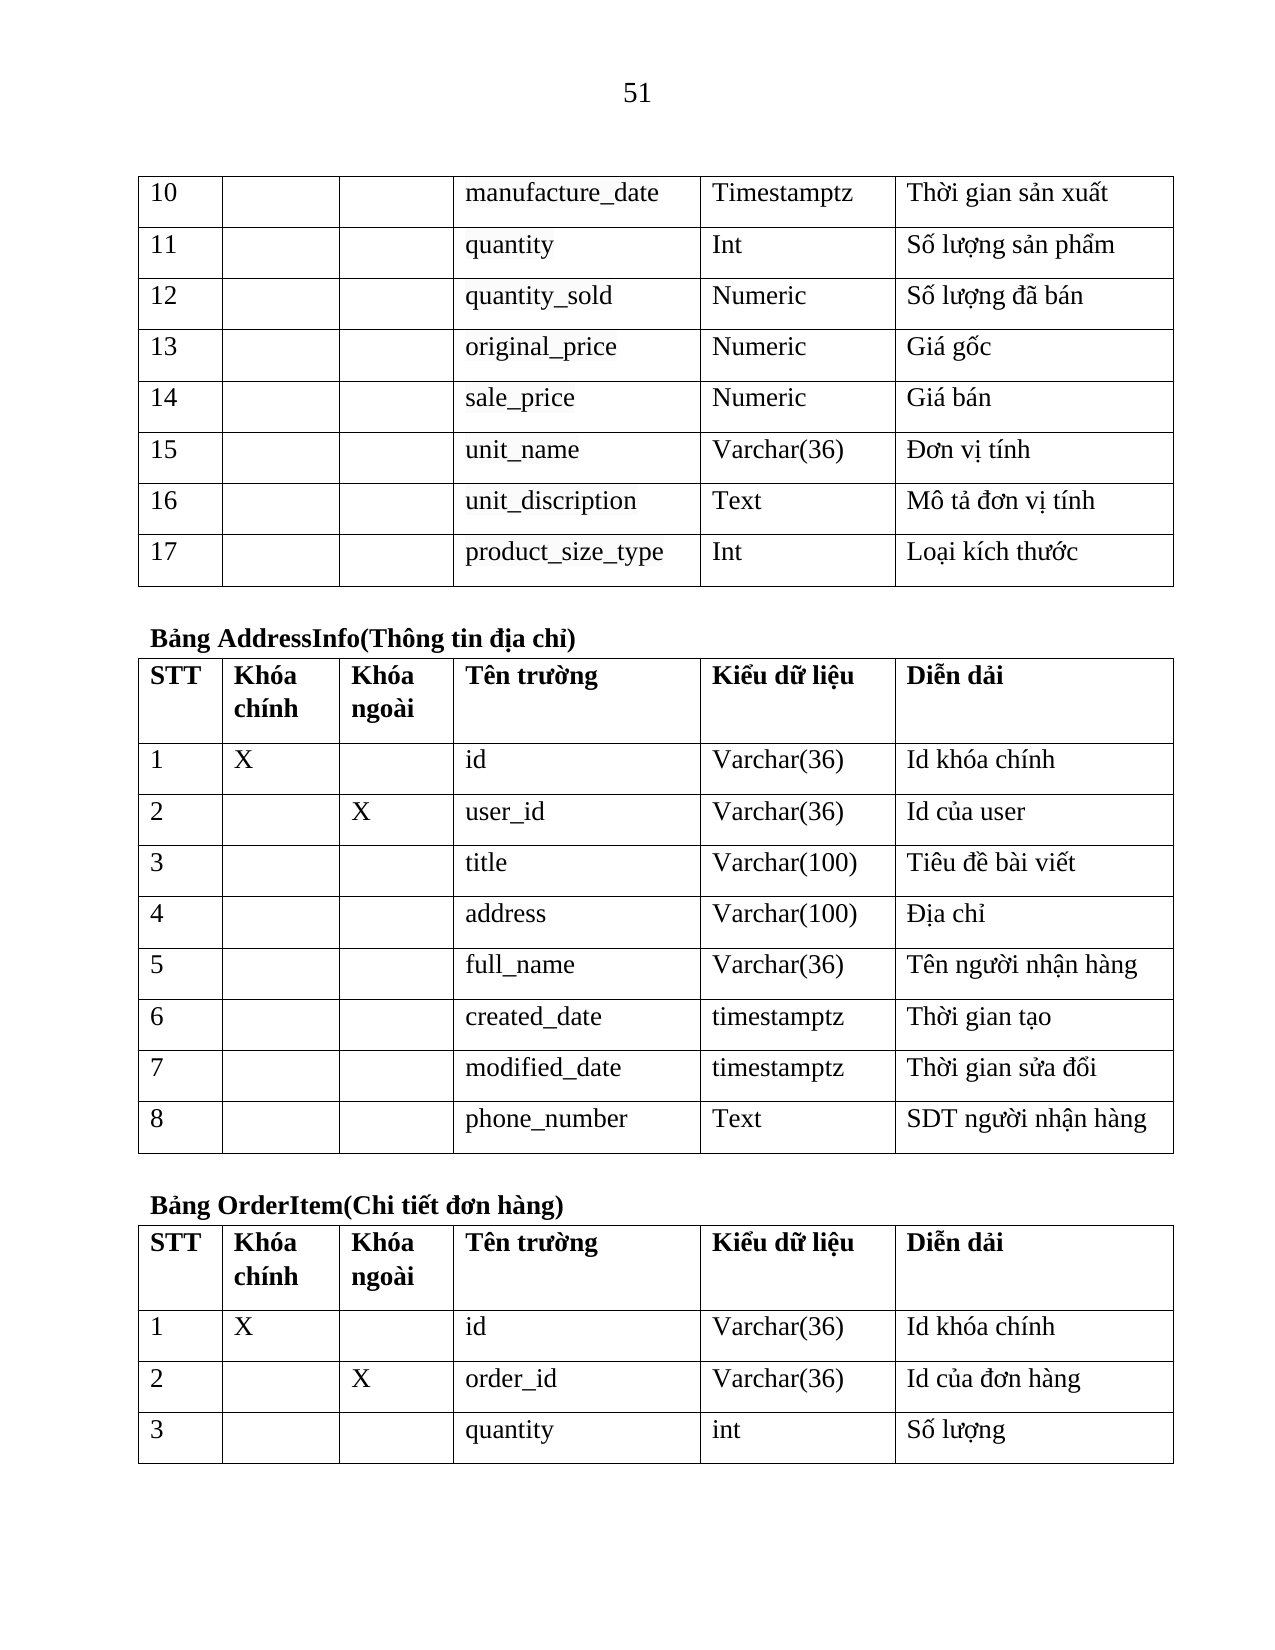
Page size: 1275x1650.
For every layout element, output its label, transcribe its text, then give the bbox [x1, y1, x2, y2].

table_cell [223, 535, 339, 586]
table_cell 8 [139, 1102, 222, 1152]
table_cell unit_name [454, 433, 700, 483]
table_cell [340, 330, 453, 381]
table_cell [223, 382, 339, 432]
table_cell [223, 1362, 339, 1412]
table_header Khóa chính [223, 659, 339, 742]
table_cell [340, 897, 453, 947]
table_cell Id của user [896, 795, 1173, 845]
table_cell title [454, 846, 700, 896]
table_cell Tên người nhận hàng [896, 949, 1173, 999]
table_cell [340, 1311, 453, 1361]
table_header Tên trường [454, 659, 700, 742]
table_header Diễn dải [896, 659, 1173, 742]
table_cell 6 [139, 1000, 222, 1050]
table_header STT [139, 1226, 222, 1309]
table_cell X [340, 795, 453, 845]
table_cell Numeric [701, 382, 895, 432]
table_cell 15 [139, 433, 222, 483]
table_cell [223, 228, 339, 278]
table_cell 10 [139, 177, 222, 227]
table_cell id [454, 744, 700, 794]
table_cell Số lượng đã bán [896, 279, 1173, 329]
table_cell int [701, 1413, 895, 1463]
table_cell Giá gốc [896, 330, 1173, 381]
table_cell Thời gian sản xuất [896, 177, 1173, 227]
table_cell [223, 484, 339, 534]
table_cell product_size_type [454, 535, 700, 586]
table_cell [223, 177, 339, 227]
table_cell Text [701, 484, 895, 534]
table_cell sale_price [454, 382, 700, 432]
table_cell Id của đơn hàng [896, 1362, 1173, 1412]
table_cell Timestamptz [701, 177, 895, 227]
table_cell quantity_sold [454, 279, 700, 329]
table_cell Int [701, 535, 895, 586]
table_cell Varchar(36) [701, 433, 895, 483]
table_cell [340, 433, 453, 483]
table_header Kiểu dữ liệu [701, 659, 895, 742]
table_cell Numeric [701, 279, 895, 329]
table_cell Varchar(100) [701, 897, 895, 947]
table_cell Varchar(36) [701, 795, 895, 845]
table_cell [223, 433, 339, 483]
table_cell manufacture_date [454, 177, 700, 227]
table_cell Varchar(100) [701, 846, 895, 896]
table_cell Numeric [701, 330, 895, 381]
table_cell 7 [139, 1051, 222, 1101]
table_cell 4 [139, 897, 222, 947]
table_cell Tiêu đề bài viết [896, 846, 1173, 896]
table_cell 3 [139, 846, 222, 896]
table_cell unit_discription [454, 484, 700, 534]
table_cell [340, 949, 453, 999]
table_cell Mô tả đơn vị tính [896, 484, 1173, 534]
table_cell [340, 177, 453, 227]
table_cell 2 [139, 795, 222, 845]
table_cell 17 [139, 535, 222, 586]
table_cell quantity [454, 228, 700, 278]
table_header STT [139, 659, 222, 742]
table_cell [340, 1102, 453, 1152]
table_cell Loại kích thước [896, 535, 1173, 586]
table_cell [223, 330, 339, 381]
table_cell 12 [139, 279, 222, 329]
table_cell [223, 1000, 339, 1050]
table_cell 16 [139, 484, 222, 534]
table_cell [223, 1102, 339, 1152]
table_cell [340, 846, 453, 896]
table_cell Giá bán [896, 382, 1173, 432]
table_cell [340, 484, 453, 534]
table_cell [223, 795, 339, 845]
table_cell [340, 1413, 453, 1463]
text Bảng OrderItem(Chi tiết đơn hàng) [150, 1189, 1125, 1220]
table_cell 2 [139, 1362, 222, 1412]
table_cell 14 [139, 382, 222, 432]
table_cell full_name [454, 949, 700, 999]
table_cell order_id [454, 1362, 700, 1412]
table_cell Thời gian tạo [896, 1000, 1173, 1050]
table_cell [340, 382, 453, 432]
table_cell Varchar(36) [701, 744, 895, 794]
table_cell id [454, 1311, 700, 1361]
table_cell Id khóa chính [896, 1311, 1173, 1361]
table_header Tên trường [454, 1226, 700, 1309]
table_cell [340, 279, 453, 329]
table_cell Int [701, 228, 895, 278]
table_cell [223, 1051, 339, 1101]
table_cell 3 [139, 1413, 222, 1463]
table_cell 1 [139, 1311, 222, 1361]
table_cell [223, 897, 339, 947]
table_cell 1 [139, 744, 222, 794]
table_cell X [223, 744, 339, 794]
table_cell Varchar(36) [701, 1362, 895, 1412]
table_cell 5 [139, 949, 222, 999]
table_cell Địa chỉ [896, 897, 1173, 947]
table_cell Text [701, 1102, 895, 1152]
table_cell 11 [139, 228, 222, 278]
table_cell Đơn vị tính [896, 433, 1173, 483]
table_cell original_price [454, 330, 700, 381]
table_cell [223, 279, 339, 329]
table_cell quantity [454, 1413, 700, 1463]
table_cell Varchar(36) [701, 949, 895, 999]
table_header Diễn dải [896, 1226, 1173, 1309]
table_cell address [454, 897, 700, 947]
table_cell [340, 1051, 453, 1101]
table_cell [223, 846, 339, 896]
table_header Kiểu dữ liệu [701, 1226, 895, 1309]
table_cell user_id [454, 795, 700, 845]
table_cell [340, 228, 453, 278]
table_cell [223, 1413, 339, 1463]
table_cell created_date [454, 1000, 700, 1050]
table_cell phone_number [454, 1102, 700, 1152]
table_cell 13 [139, 330, 222, 381]
table_cell [223, 949, 339, 999]
table_cell Id khóa chính [896, 744, 1173, 794]
table_cell Thời gian sửa đổi [896, 1051, 1173, 1101]
text Bảng AddressInfo(Thông tin địa chỉ) [150, 622, 1125, 653]
table_cell [340, 1000, 453, 1050]
table_cell X [340, 1362, 453, 1412]
table_cell SDT người nhận hàng [896, 1102, 1173, 1152]
table_cell Số lượng sản phẩm [896, 228, 1173, 278]
table_header Khóa ngoài [340, 1226, 453, 1309]
table_cell Varchar(36) [701, 1311, 895, 1361]
table_cell timestamptz [701, 1000, 895, 1050]
table_header Khóa ngoài [340, 659, 453, 742]
table_cell [340, 744, 453, 794]
table_header Khóa chính [223, 1226, 339, 1309]
table_cell X [223, 1311, 339, 1361]
table_cell modified_date [454, 1051, 700, 1101]
table_cell [340, 535, 453, 586]
table_cell timestamptz [701, 1051, 895, 1101]
table_cell Số lượng [896, 1413, 1173, 1463]
